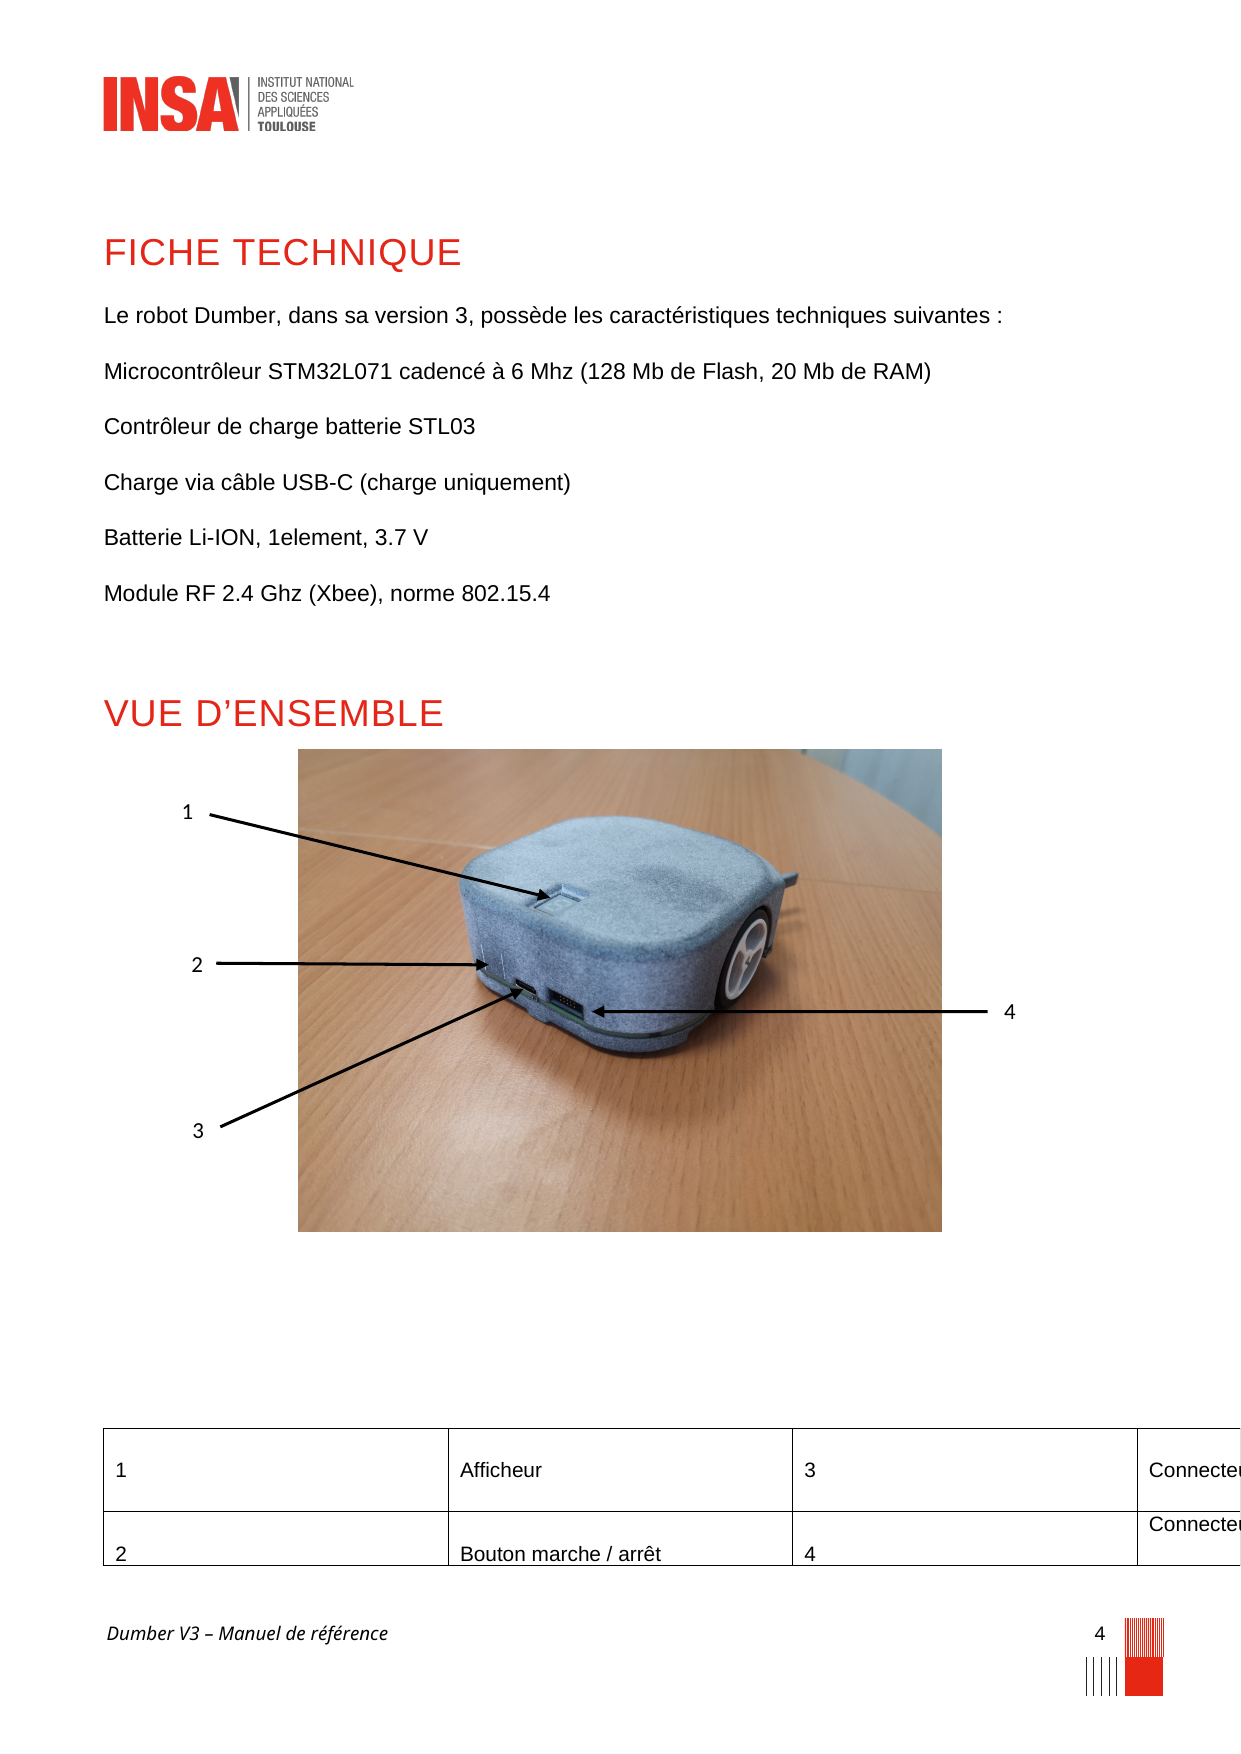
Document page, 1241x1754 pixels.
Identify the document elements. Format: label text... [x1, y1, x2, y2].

subtitle Vue d’ensemble [103, 691, 1137, 734]
table_header 1 [104, 1429, 448, 1511]
table_header 3 [793, 1429, 1137, 1511]
table_header Afficheur [449, 1429, 792, 1511]
list Microcontrôleur STM32L071 cadencé à 6 Mhz (128 Mb de Flash, 20 Mb de RAM) [103, 358, 1137, 384]
list Contrôleur de charge batterie STL03 [103, 413, 1137, 439]
list Module RF 2.4 Ghz (Xbee), norme 802.15.4 [103, 580, 1137, 606]
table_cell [449, 1512, 792, 1565]
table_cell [1138, 1512, 1240, 1565]
subtitle Fiche technique [103, 230, 1137, 273]
table_cell 2 [104, 1512, 448, 1565]
list Charge via câble USB-C (charge uniquement) [103, 469, 1137, 495]
picture [298, 749, 942, 1232]
text Le robot Dumber, dans sa version 3, possède les caractéristiques techniques suivantes : [103, 302, 1137, 328]
table_cell 4 [793, 1512, 1137, 1565]
list Batterie Li-ION, 1element, 3.7 V [103, 524, 1137, 551]
table_header Connecteur USB-C (chargeur) [1138, 1429, 1240, 1511]
